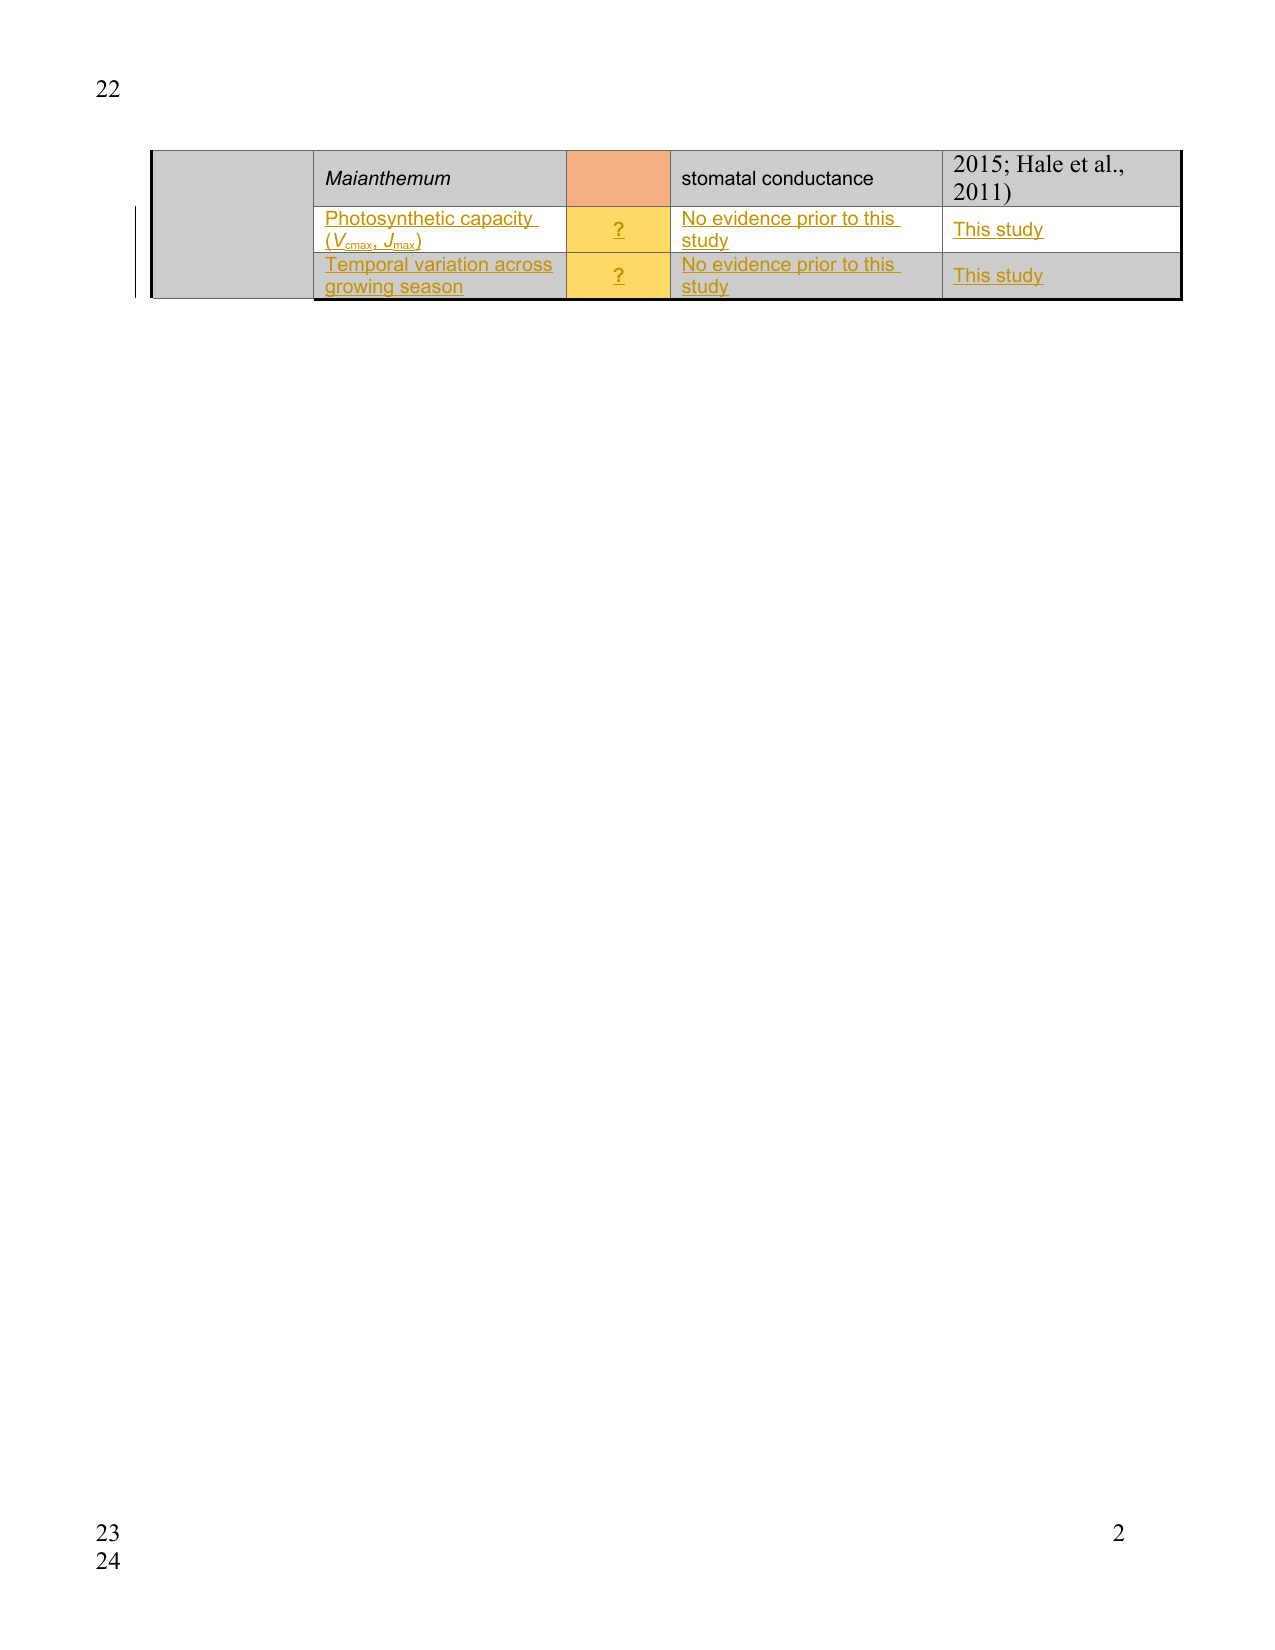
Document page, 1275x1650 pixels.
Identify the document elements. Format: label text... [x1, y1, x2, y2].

table_cell [314, 253, 566, 298]
table_cell [943, 253, 1180, 298]
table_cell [671, 151, 942, 206]
table_cell [943, 207, 1180, 252]
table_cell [314, 151, 566, 206]
table_cell [567, 253, 670, 298]
table_cell [314, 207, 566, 252]
table_cell [671, 207, 942, 252]
table_cell [671, 253, 942, 298]
table_cell [567, 207, 670, 252]
table_cell - [567, 151, 670, 206]
